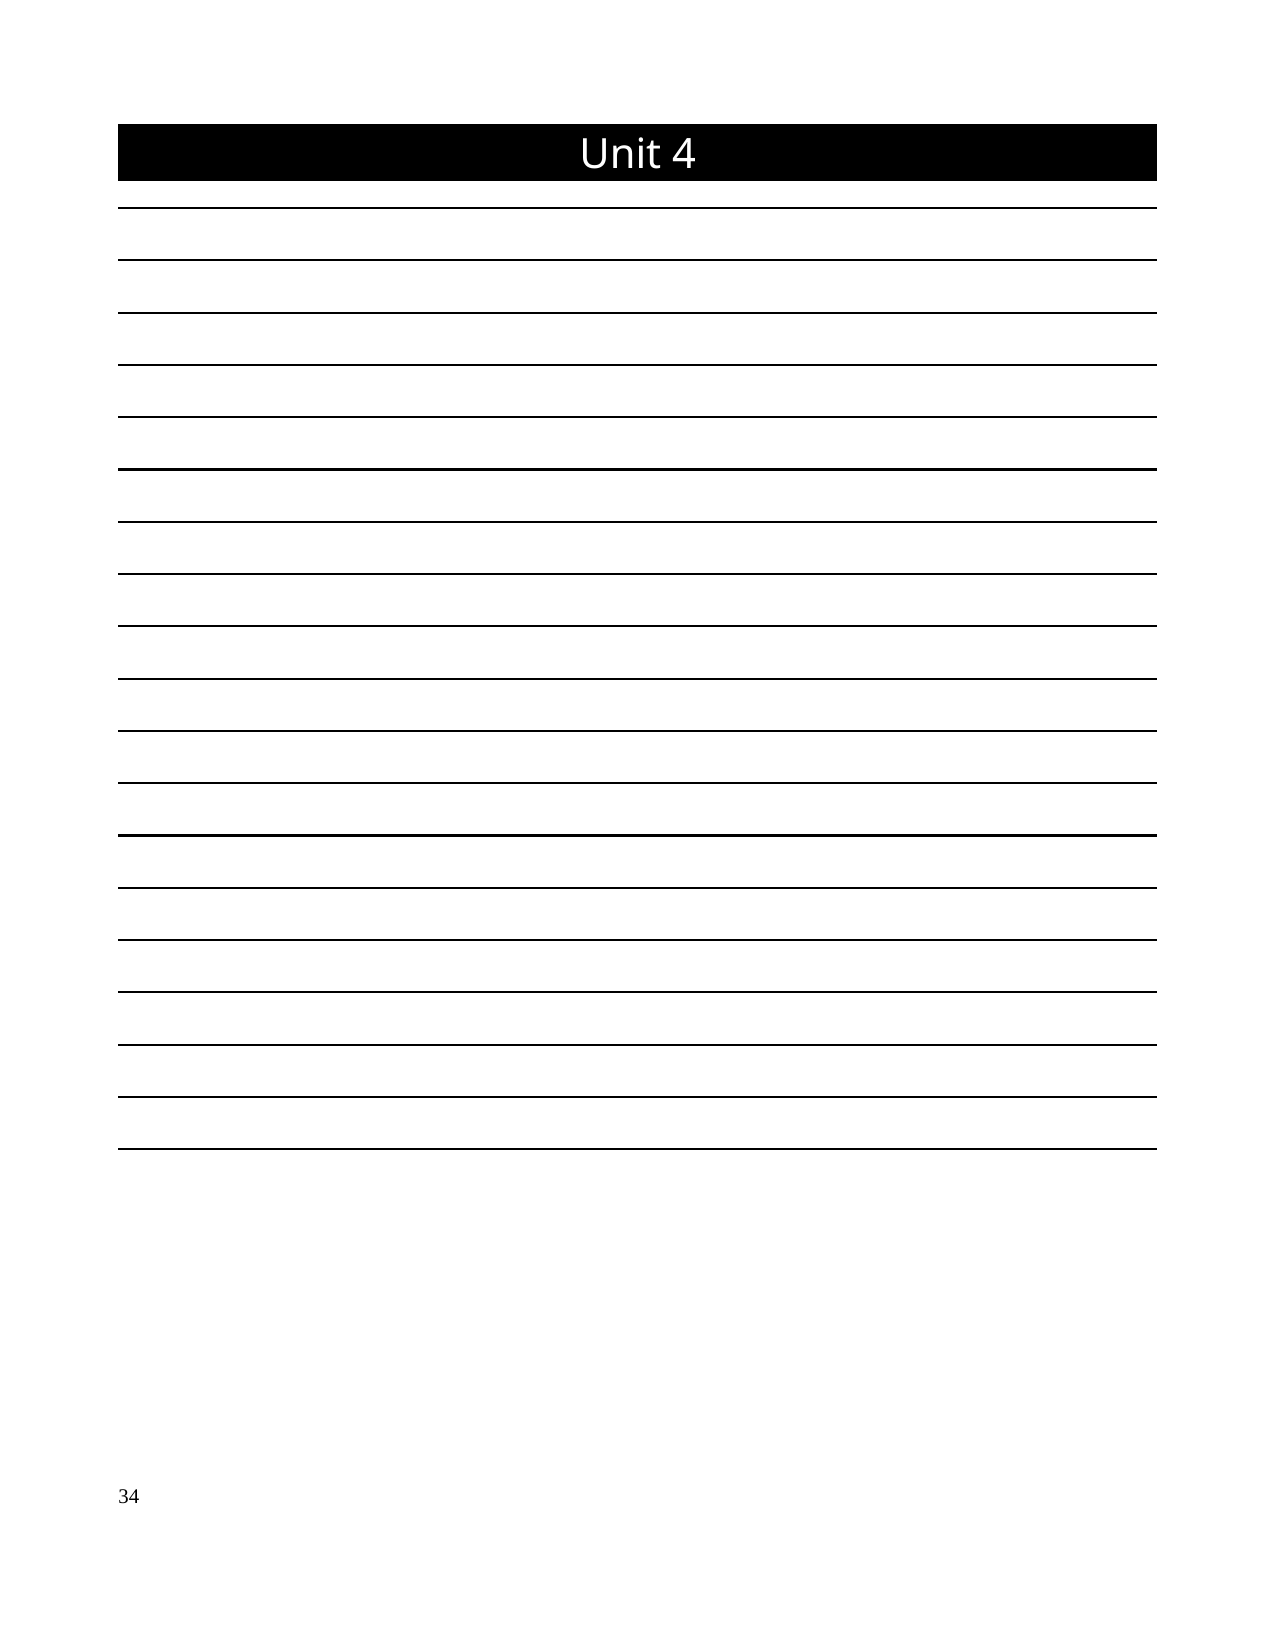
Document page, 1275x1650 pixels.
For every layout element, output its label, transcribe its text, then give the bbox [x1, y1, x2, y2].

subtitle Unit 4 [118, 124, 1157, 181]
